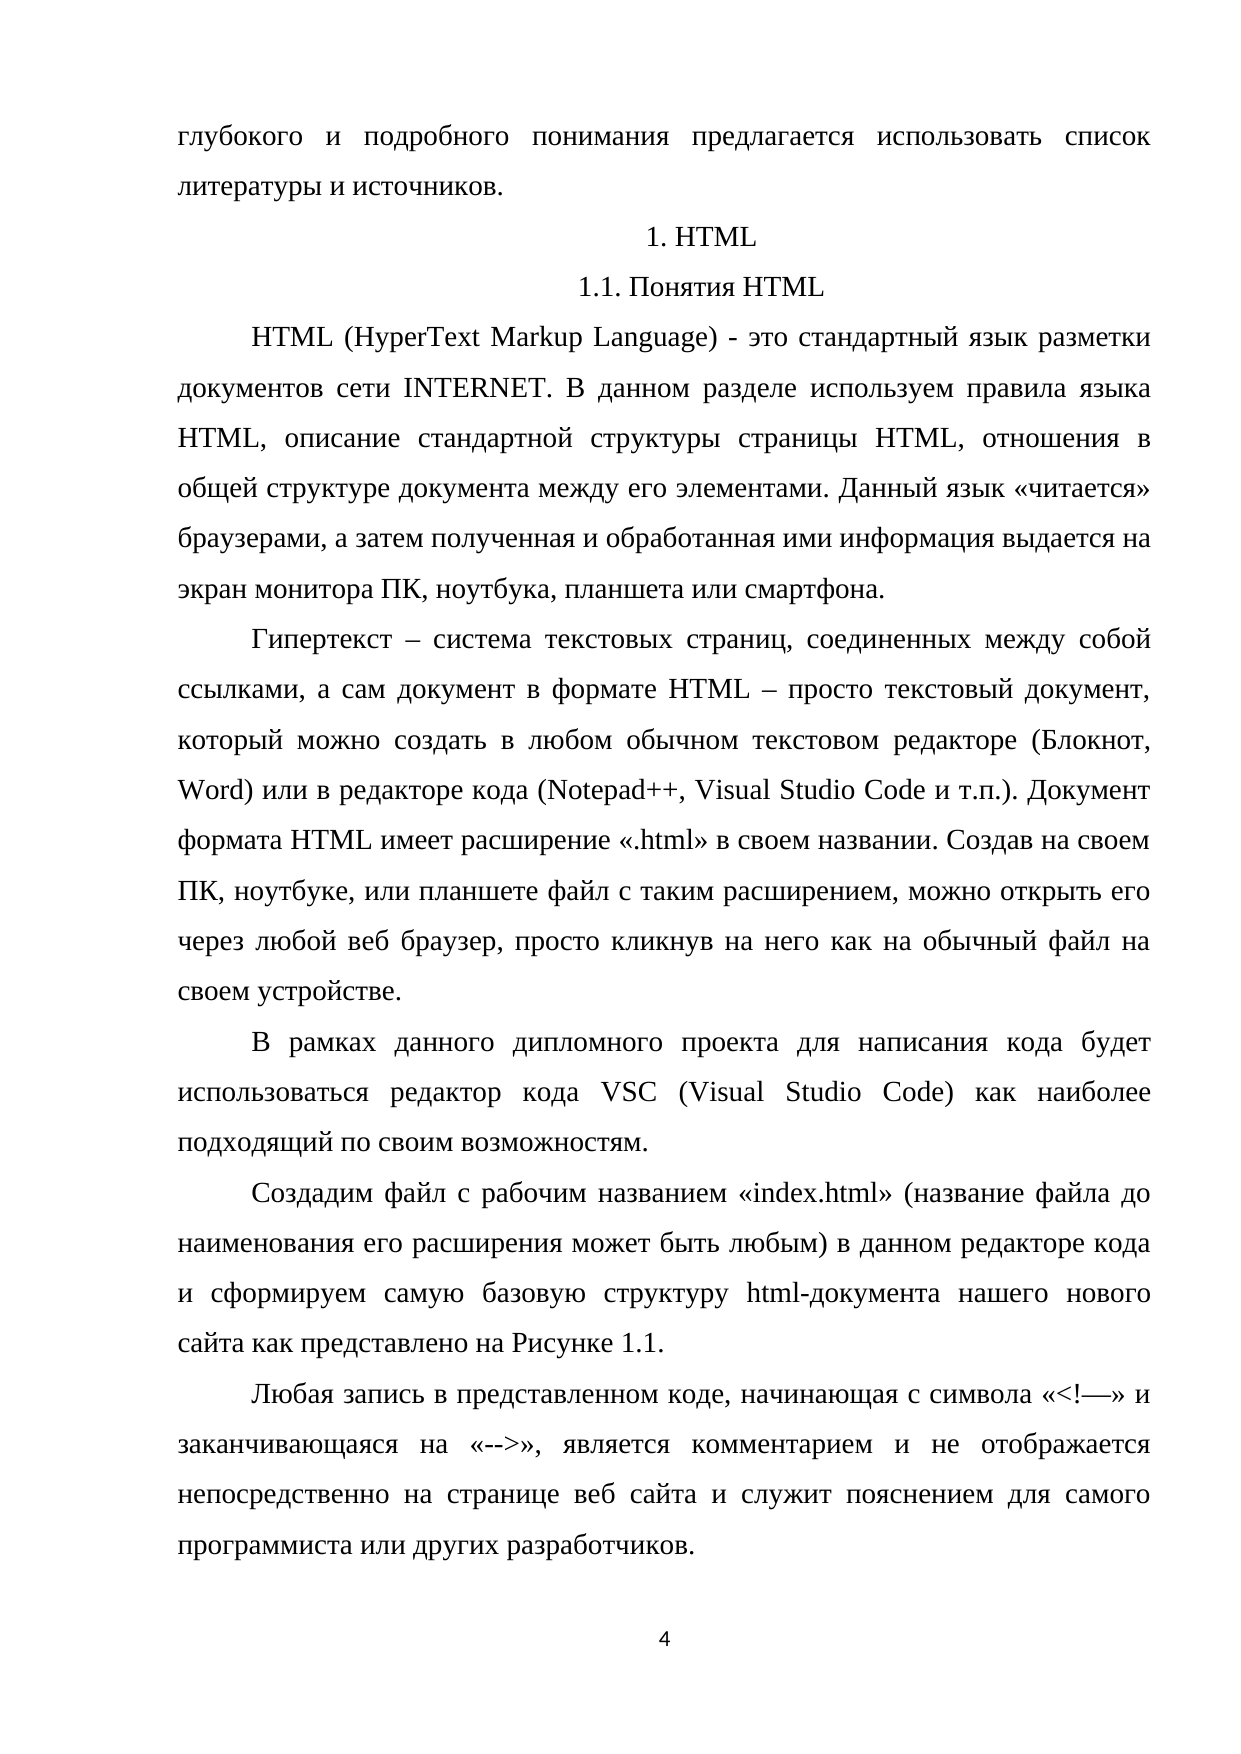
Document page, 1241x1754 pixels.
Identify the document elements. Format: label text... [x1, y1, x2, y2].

text В рамках данного дипломного проекта для написания кода будет использоваться редактор кода VSC (Visual Studio Code) как наиболее подходящий по своим возможностям. [177, 1024, 1152, 1158]
text Гипертекст – система текстовых страниц, соединенных между собой ссылками, а сам документ в формате HTML – просто текстовый документ, который можно создать в любом обычном текстовом редакторе (Блокнот, Word) или в редакторе кода (Notepad++, Visual Studio Code и т.п.). Документ формата HTML имеет расширение «.html» в своем названии. Создав на своем ПК, ноутбуке, или планшете файл с таким расширением, можно открыть его через любой веб браузер, просто кликнув на него как на обычный файл на своем устройстве. [177, 621, 1152, 1007]
text HTML (HyperText Markup Language) - это стандартный язык разметки документов сети INTERNET. В данном разделе используем правила языка HTML, описание стандартной структуры страницы HTML, отношения в общей структуре документа между его элементами. Данный язык «читается» браузерами, а затем полученная и обработанная ими информация выдается на экран монитора ПК, ноутбука, планшета или смартфона. [177, 319, 1152, 604]
text 1. HTML [177, 219, 1152, 252]
text Создадим файл с рабочим названием «index.html» (название файла до наименования его расширения может быть любым) в данном редакторе кода и сформируем самую базовую структуру html-документа нашего нового сайта как представлено на Рисунке 1.1. [177, 1175, 1152, 1359]
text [177, 118, 1152, 202]
text Любая запись в представленном коде, начинающая с символа «<!—» и заканчивающаяся на «-->», является комментарием и не отображается непосредственно на странице веб сайта и служит пояснением для самого программиста или других разработчиков. [177, 1376, 1152, 1560]
text 1.1. Понятия HTML [177, 269, 1152, 303]
